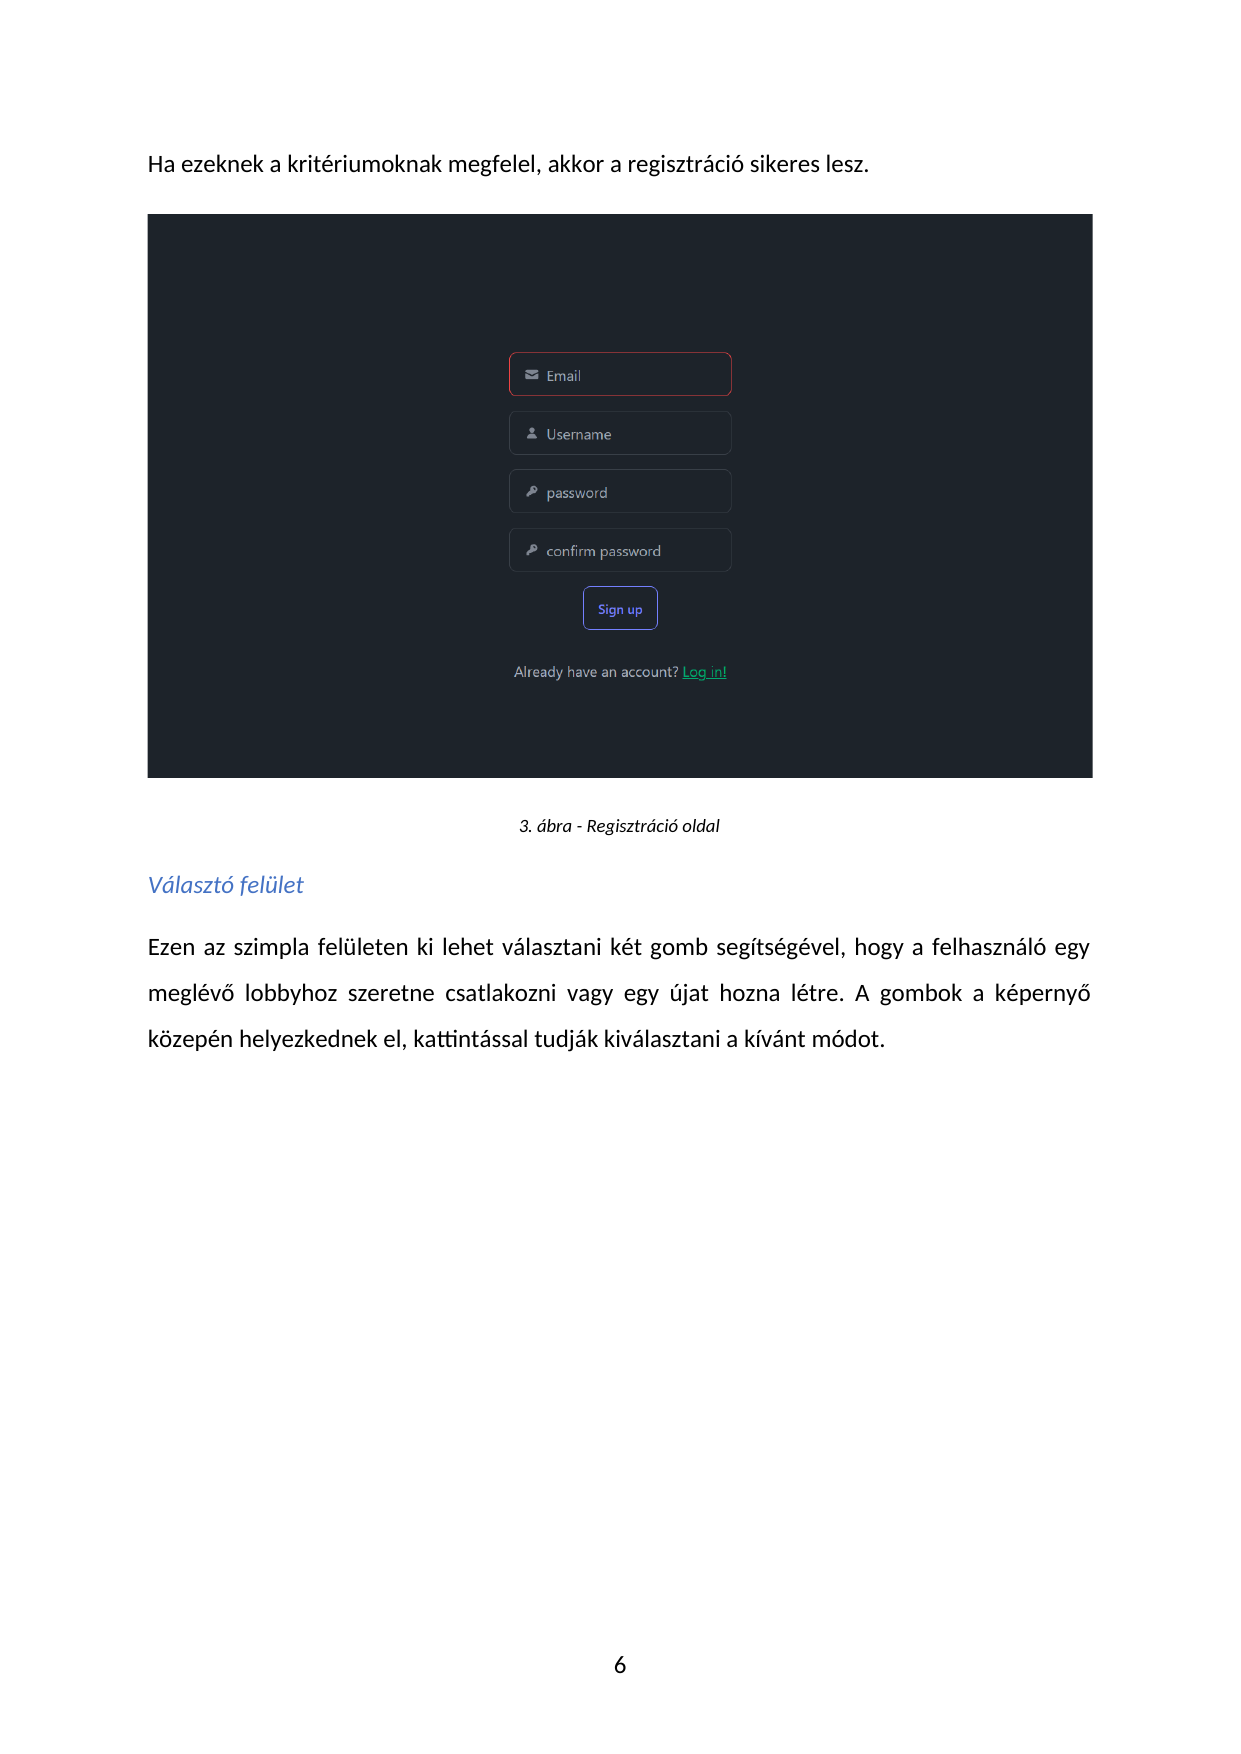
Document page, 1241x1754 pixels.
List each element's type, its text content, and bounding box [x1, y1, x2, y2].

picture [147, 214, 1093, 778]
text Választó felület [148, 869, 1092, 900]
text Ha ezeknek a kritériumoknak megfelel, akkor a regisztráció sikeres lesz. [148, 148, 1092, 178]
text Ezen az szimpla felületen ki lehet választani két gomb segítségével, hogy a felhasználó egy meglévő lobbyhoz szeretne csatlakozni vagy egy újat hozna létre. A gombok a képernyő közepén helyezkednek el, kattintással tudják kiválasztani a kívánt módot. [148, 932, 1092, 1053]
text 3. ábra - Regisztráció oldal [148, 814, 1092, 837]
